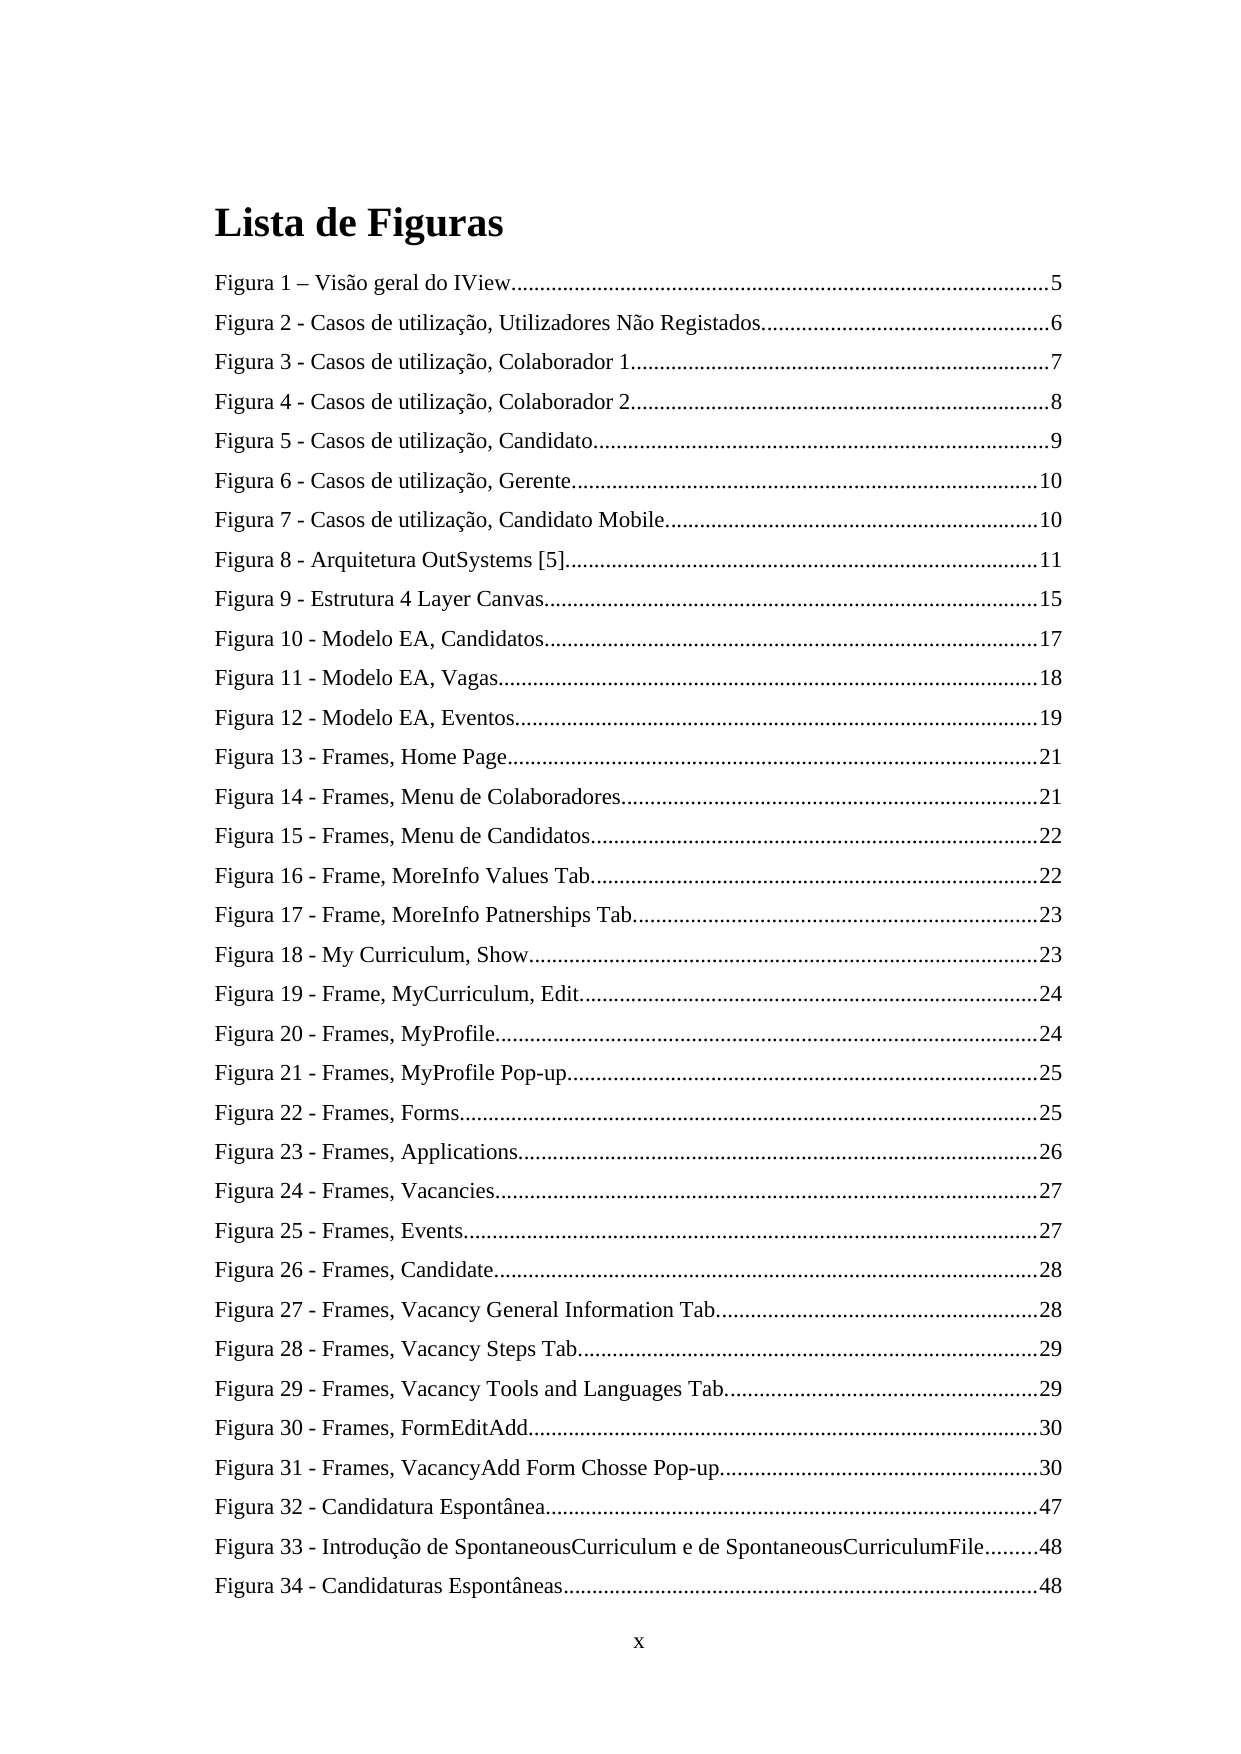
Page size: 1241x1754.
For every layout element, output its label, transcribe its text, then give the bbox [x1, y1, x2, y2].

text Figura 7 - Casos de utilização, Candidato Mobile. 10 [177, 506, 1063, 533]
text Figura 22 - Frames, Forms. 25 [177, 1098, 1063, 1125]
text Figura 9 - Estrutura 4 Layer Canvas. 15 [177, 585, 1063, 612]
text Figura 27 - Frames, Vacancy General Information Tab. 28 [177, 1296, 1063, 1322]
text Figura 14 - Frames, Menu de Colaboradores. 21 [177, 783, 1063, 809]
text Figura 29 - Frames, Vacancy Tools and Languages Tab. 29 [177, 1375, 1063, 1401]
text Figura 4 - Casos de utilização, Colaborador 2. 8 [177, 388, 1063, 414]
text Figura 24 - Frames, Vacancies. 27 [177, 1177, 1063, 1204]
text Figura 15 - Frames, Menu de Candidatos. 22 [177, 822, 1063, 848]
text Figura 6 - Casos de utilização, Gerente. 10 [177, 467, 1063, 493]
text Figura 18 - My Curriculum, Show. 23 [177, 941, 1063, 967]
text Figura 33 - Introdução de SpontaneousCurriculum e de SpontaneousCurriculumFile 48 [177, 1533, 1063, 1559]
subtitle Lista de Figuras [177, 198, 1063, 246]
text Figura 28 - Frames, Vacancy Steps Tab. 29 [177, 1335, 1063, 1362]
text Figura 23 - Frames, Applications. 26 [177, 1138, 1063, 1164]
text Figura 8 - Arquitetura OutSystems [5]. 11 [177, 546, 1063, 572]
text Figura 34 - Candidaturas Espontâneas 48 [177, 1572, 1063, 1599]
text Figura 26 - Frames, Candidate. 28 [177, 1256, 1063, 1283]
text Figura 11 - Modelo EA, Vagas. 18 [177, 664, 1063, 691]
text Figura 17 - Frame, MoreInfo Patnerships Tab. 23 [177, 901, 1063, 927]
text Figura 12 - Modelo EA, Eventos. 19 [177, 704, 1063, 730]
text Figura 3 - Casos de utilização, Colaborador 1. 7 [177, 348, 1063, 375]
text Figura 19 - Frame, MyCurriculum, Edit. 24 [177, 980, 1063, 1006]
text Figura 10 - Modelo EA, Candidatos. 17 [177, 625, 1063, 651]
text Figura 13 - Frames, Home Page 21 [177, 743, 1063, 769]
text Figura 25 - Frames, Events. 27 [177, 1217, 1063, 1243]
text Figura 2 - Casos de utilização, Utilizadores Não Registados. 6 [177, 309, 1063, 335]
text Figura 30 - Frames, FormEditAdd. 30 [177, 1414, 1063, 1441]
text Figura 5 - Casos de utilização, Candidato. 9 [177, 427, 1063, 454]
text Figura 1 – Visão geral do IView. 5 [177, 269, 1063, 296]
text Figura 16 - Frame, MoreInfo Values Tab. 22 [177, 862, 1063, 888]
text Figura 21 - Frames, MyProfile Pop-up. 25 [177, 1059, 1063, 1085]
text Figura 20 - Frames, MyProfile. 24 [177, 1019, 1063, 1046]
text Figura 32 - Candidatura Espontânea 47 [177, 1493, 1063, 1520]
text Figura 31 - Frames, VacancyAdd Form Chosse Pop-up. 30 [177, 1454, 1063, 1480]
